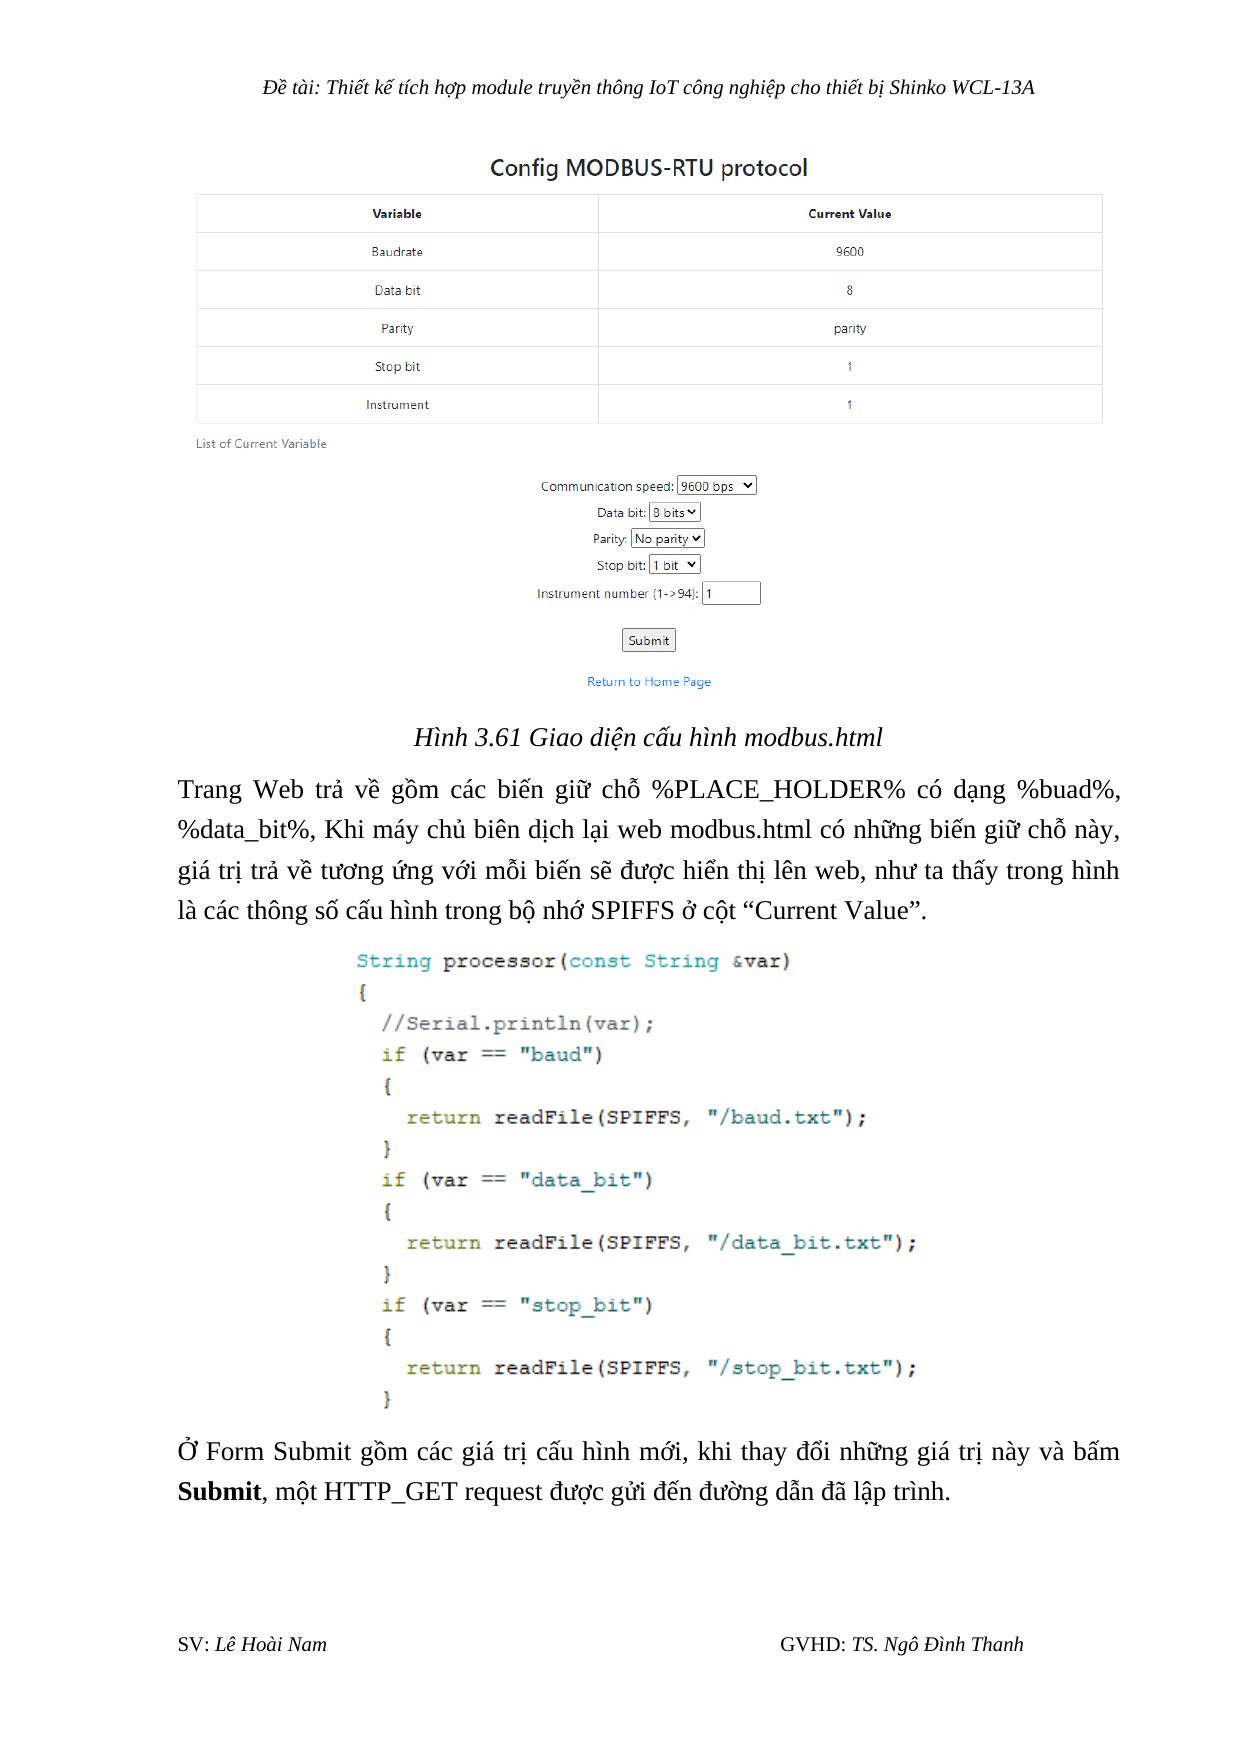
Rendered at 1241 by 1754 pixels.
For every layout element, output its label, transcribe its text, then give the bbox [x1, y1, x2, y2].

picture [347, 947, 952, 1413]
picture [177, 147, 1123, 700]
text Ở Form Submit gồm các giá trị cấu hình mới, khi thay đổi những giá trị này và bấm Submit, một HTTP_GET request được gửi đến đường dẫn đã lập trình. [177, 1435, 1122, 1506]
text Trang Web trả về gồm các biến giữ chỗ %PLACE_HOLDER% có dạng %buad%, %data_bit%, Khi máy chủ biên dịch lại web modbus.html có những biến giữ chỗ này, giá trị trả về tương ứng với mỗi biến sẽ được hiển thị lên web, như ta thấy trong hình là các thông số cấu hình trong bộ nhớ SPIFFS ở cột “Current Value”. [177, 773, 1122, 926]
